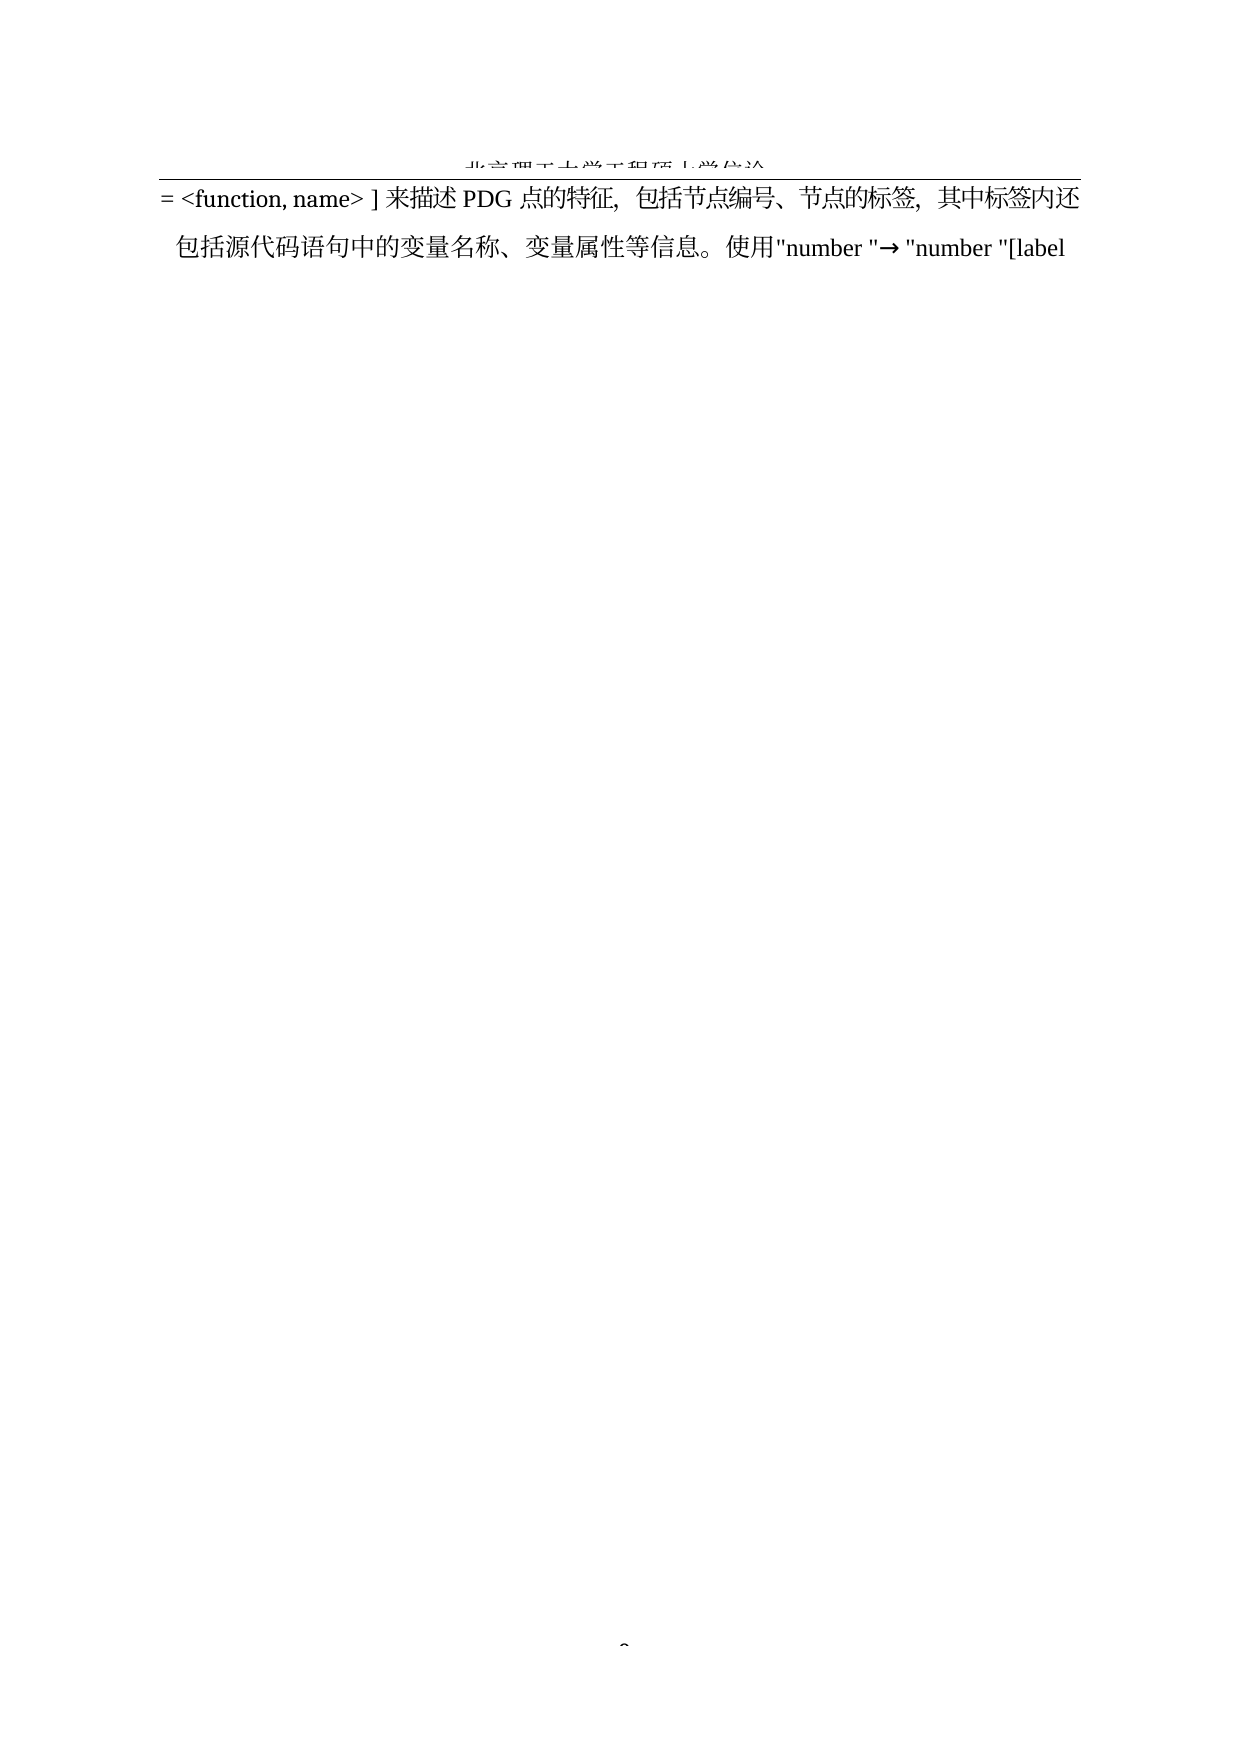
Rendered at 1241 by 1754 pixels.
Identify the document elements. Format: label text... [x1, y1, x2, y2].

text = <function, name> ] 来描述 PDG 点的特征，包括节点编号、节点的标签，其中标签内还包括源代码语句中的变量名称、变量属性等信息。使用"number "→ "number "[label [159, 179, 1081, 264]
